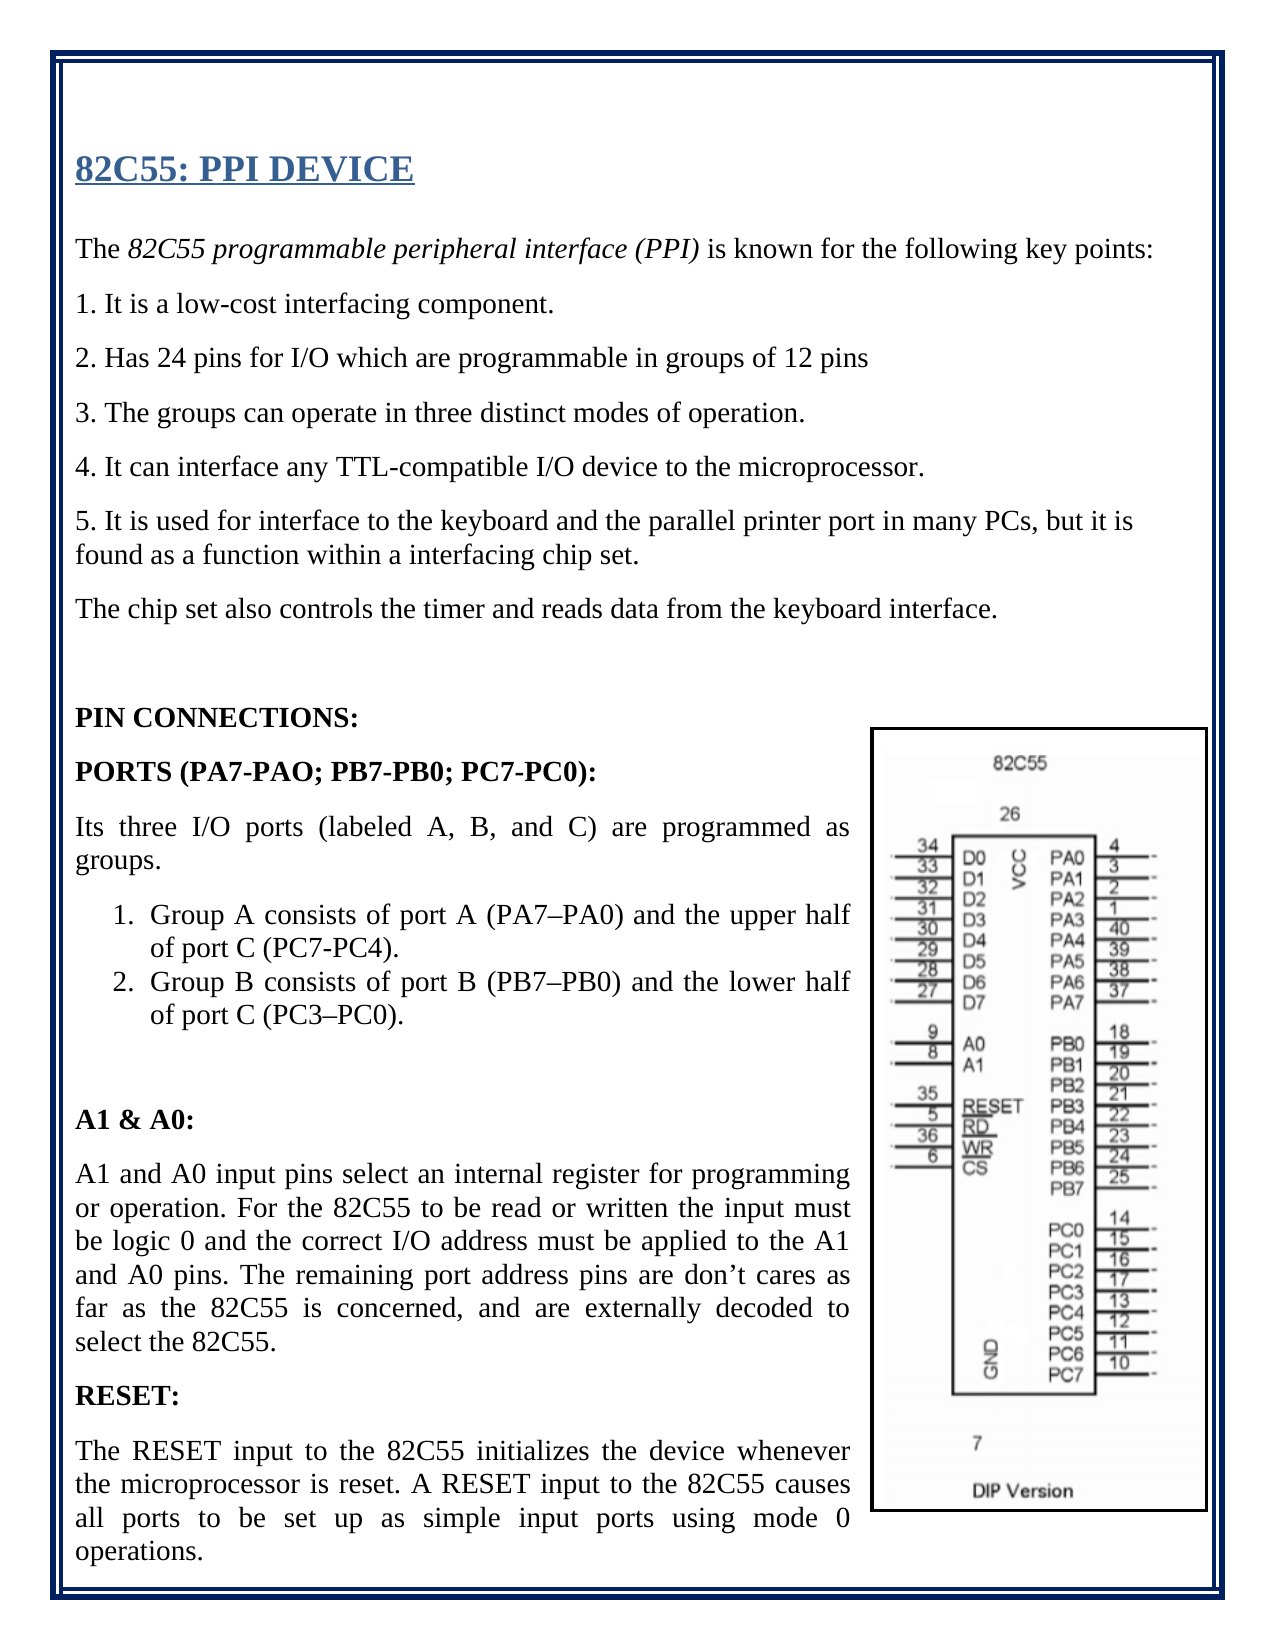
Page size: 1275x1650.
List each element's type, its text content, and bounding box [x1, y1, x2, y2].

text 82C55: PPI DEVICE [75, 146, 1200, 189]
text PIN CONNECTIONS: [75, 700, 1200, 734]
text 4. It can interface any TTL-compatible I/O device to the microprocessor. [75, 449, 1200, 483]
text PORTS (PA7-PAO; PB7-PB0; PC7-PC0): [75, 754, 870, 788]
list Group A consists of port A (PA7–PA0) and the upper half of port C (PC7-PC4). [112, 897, 870, 964]
text The RESET input to the 82C55 initializes the device whenever the microprocessor is reset. A RESET input to the 82C55 causes all ports to be set up as simple input ports using mode 0 operations. [75, 1433, 1200, 1567]
text RESET: [75, 1378, 870, 1412]
text 1. It is a low-cost interfacing component. [75, 286, 1200, 319]
text 5. It is used for interface to the keyboard and the parallel printer port in many PCs, but it is found as a function within a interfacing chip set. [75, 503, 1200, 571]
picture [874, 730, 1205, 1509]
text The 82C55 programmable peripheral interface (PPI) is known for the following key points: [75, 232, 1200, 265]
text Its three I/O ports (labeled A, B, and C) are programmed as groups. [75, 809, 870, 876]
text A1 and A0 input pins select an internal register for programming or operation. For the 82C55 to be read or written the input must be logic 0 and the correct I/O address must be applied to the A1 and A0 pins. The remaining port address pins are don’t cares as far as the 82C55 is concerned, and are externally decoded to select the 82C55. [75, 1156, 870, 1358]
text 3. The groups can operate in three distinct modes of operation. [75, 395, 1200, 428]
text The chip set also controls the timer and reads data from the keyboard interface. [75, 591, 1200, 625]
text A1 & A0: [75, 1102, 870, 1136]
list Group B consists of port B (PB7–PB0) and the lower half of port C (PC3–PC0). [112, 964, 870, 1031]
text 2. Has 24 pins for I/O which are programmable in groups of 12 pins [75, 340, 1200, 374]
